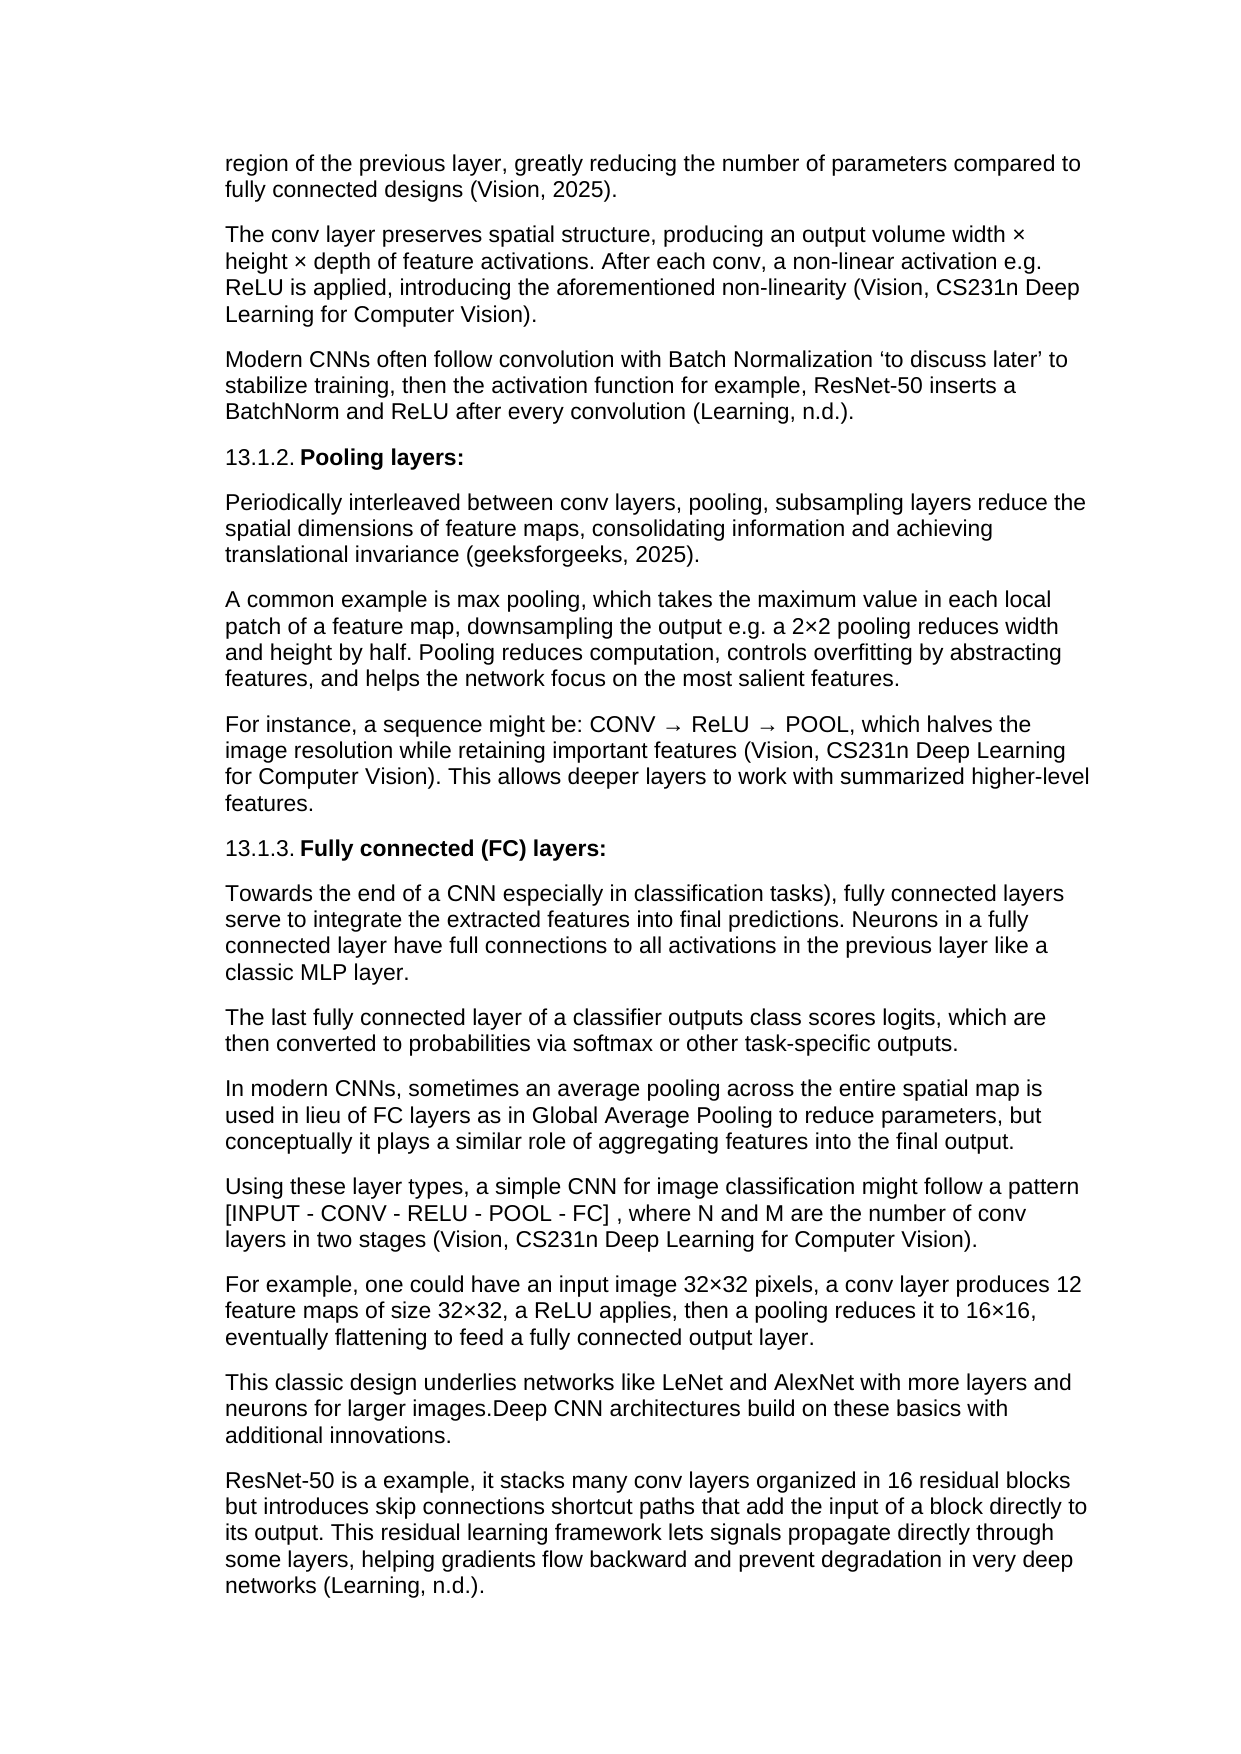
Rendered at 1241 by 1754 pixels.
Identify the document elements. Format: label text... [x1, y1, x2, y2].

text For example, one could have an input image 32×32 pixels, a conv layer produces 12 feature maps of size 32×32, a ReLU applies, then a pooling reduces it to 16×16, eventually flattening to feed a fully connected output layer. [225, 1271, 1090, 1350]
text A common example is max pooling, which takes the maximum value in each local patch of a feature map, downsampling the output e.g. a 2×2 pooling reduces width and height by half. Pooling reduces computation, controls overfitting by abstracting features, and helps the network focus on the most salient features. [225, 586, 1090, 692]
list Fully connected (FC) layers: [225, 835, 1090, 861]
text Towards the end of a CNN especially in classification tasks), fully connected layers serve to integrate the extracted features into final predictions. Neurons in a fully connected layer have full connections to all activations in the previous layer like a classic MLP layer. [225, 880, 1090, 985]
text In modern CNNs, sometimes an average pooling across the entire spatial map is used in lieu of FC layers as in Global Average Pooling to reduce parameters, but conceptually it plays a similar role of aggregating features into the final output. [225, 1075, 1090, 1154]
text Modern CNNs often follow convolution with Batch Normalization ‘to discuss later’ to stabilize training, then the activation function for example, ResNet-50 inserts a BatchNorm and ReLU after every convolution. [225, 346, 1090, 425]
list Pooling layers: [225, 443, 1090, 470]
text The last fully connected layer of a classifier outputs class scores logits, which are then converted to probabilities via softmax or other task-specific outputs. [225, 1004, 1090, 1057]
text ResNet-50 is a example, it stacks many conv layers organized in 16 residual blocks but introduces skip connections shortcut paths that add the input of a block directly to its output. This residual learning framework lets signals propagate directly through some layers, helping gradients flow backward and prevent degradation in very deep networks. [225, 1467, 1090, 1598]
text For instance, a sequence might be: CONV → ReLU → POOL, which halves the image resolution while retaining important features. This allows deeper layers to work with summarized higher-level features. [225, 711, 1090, 816]
text This classic design underlies networks like LeNet and AlexNet with more layers and neurons for larger images.Deep CNN architectures build on these basics with additional innovations. [225, 1369, 1090, 1448]
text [225, 150, 1090, 203]
text The conv layer preserves spatial structure, producing an output volume width × height × depth of feature activations. After each conv, a non-linear activation e.g. ReLU is applied, introducing the aforementioned non-linearity. [225, 221, 1090, 327]
text Using these layer types, a simple CNN for image classification might follow a pattern [INPUT - CONV - RELU - POOL - FC] , where N and M are the number of conv layers in two stages. [225, 1173, 1090, 1252]
text Periodically interleaved between conv layers, pooling, subsampling layers reduce the spatial dimensions of feature maps, consolidating information and achieving translational invariance. [225, 488, 1090, 568]
